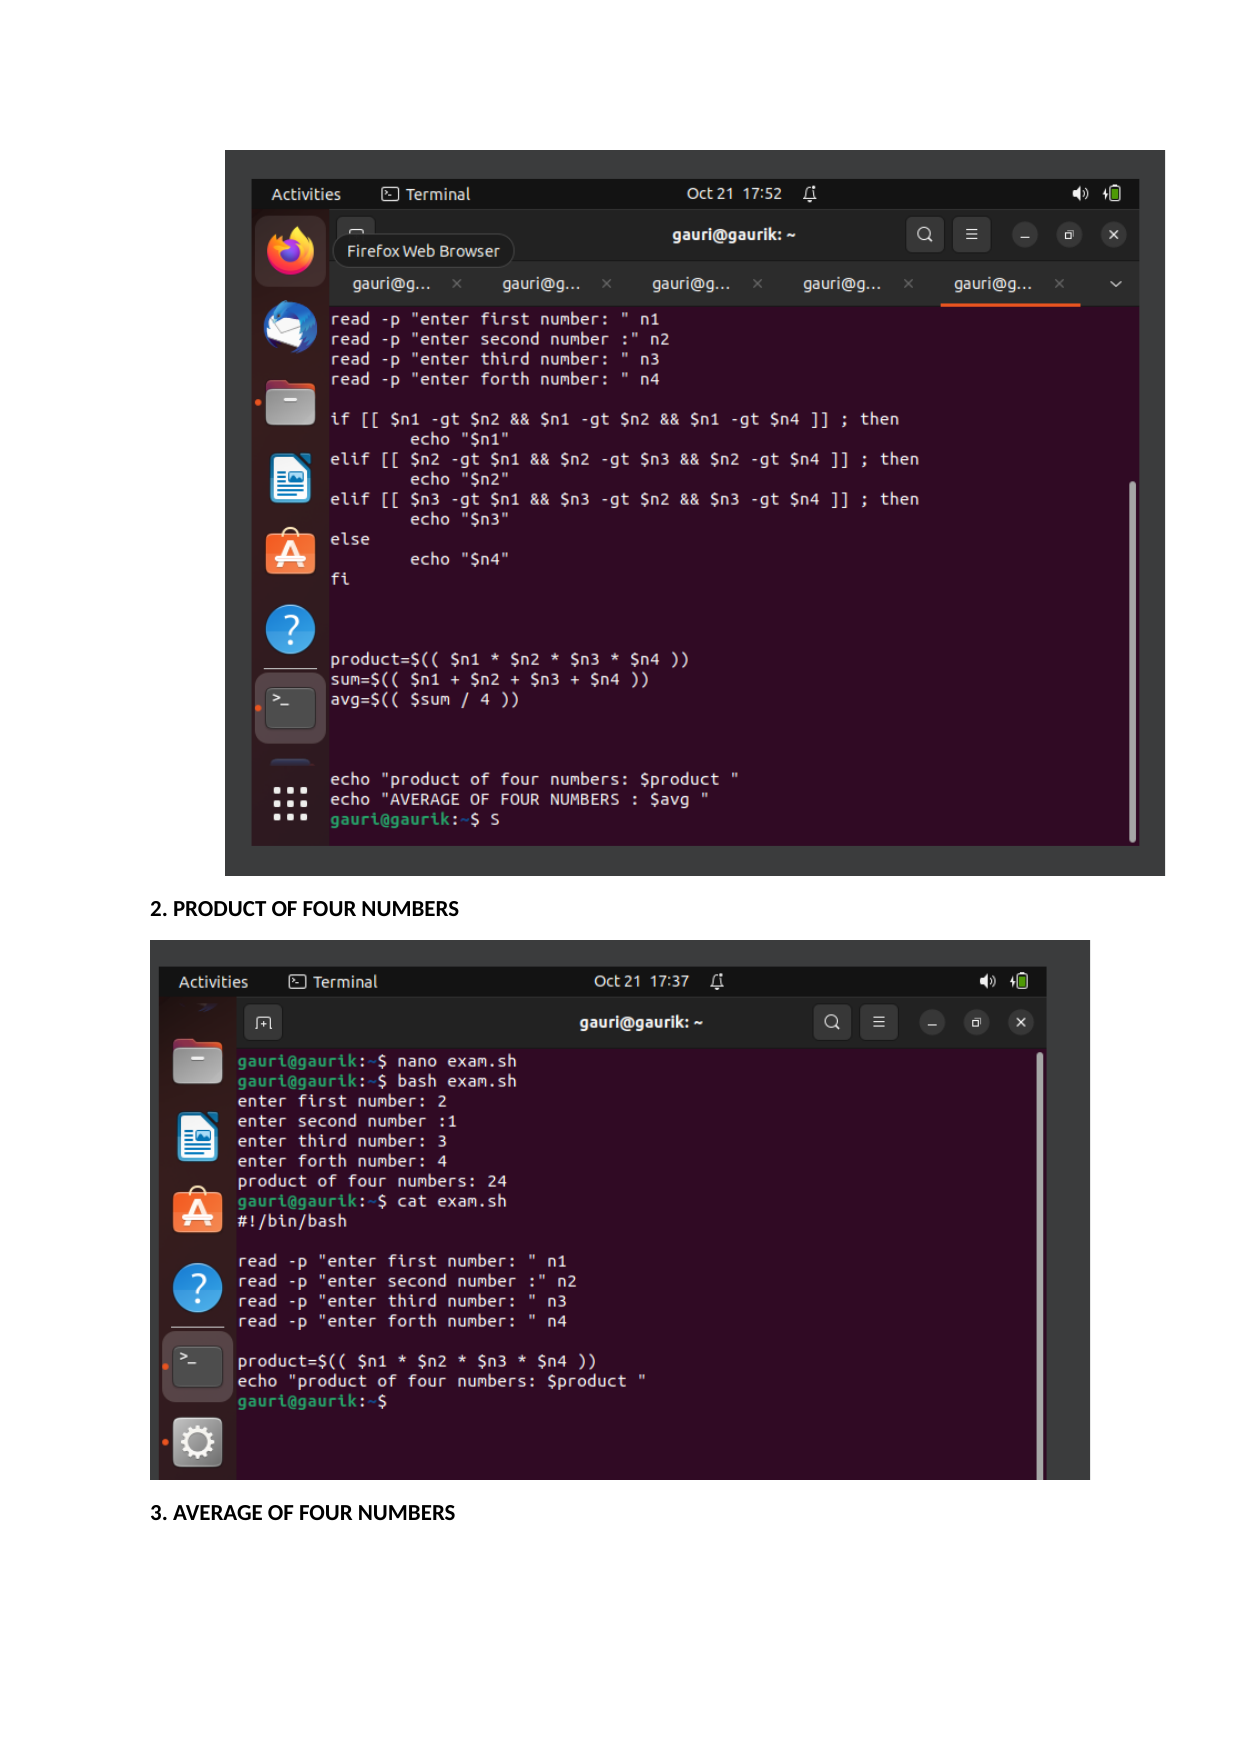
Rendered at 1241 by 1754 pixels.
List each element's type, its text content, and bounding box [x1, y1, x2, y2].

text 3. AVERAGE OF FOUR NUMBERS [150, 1498, 1090, 1527]
text 2. PRODUCT OF FOUR NUMBERS [150, 894, 1090, 922]
picture [225, 150, 1166, 876]
picture [150, 940, 1091, 1480]
